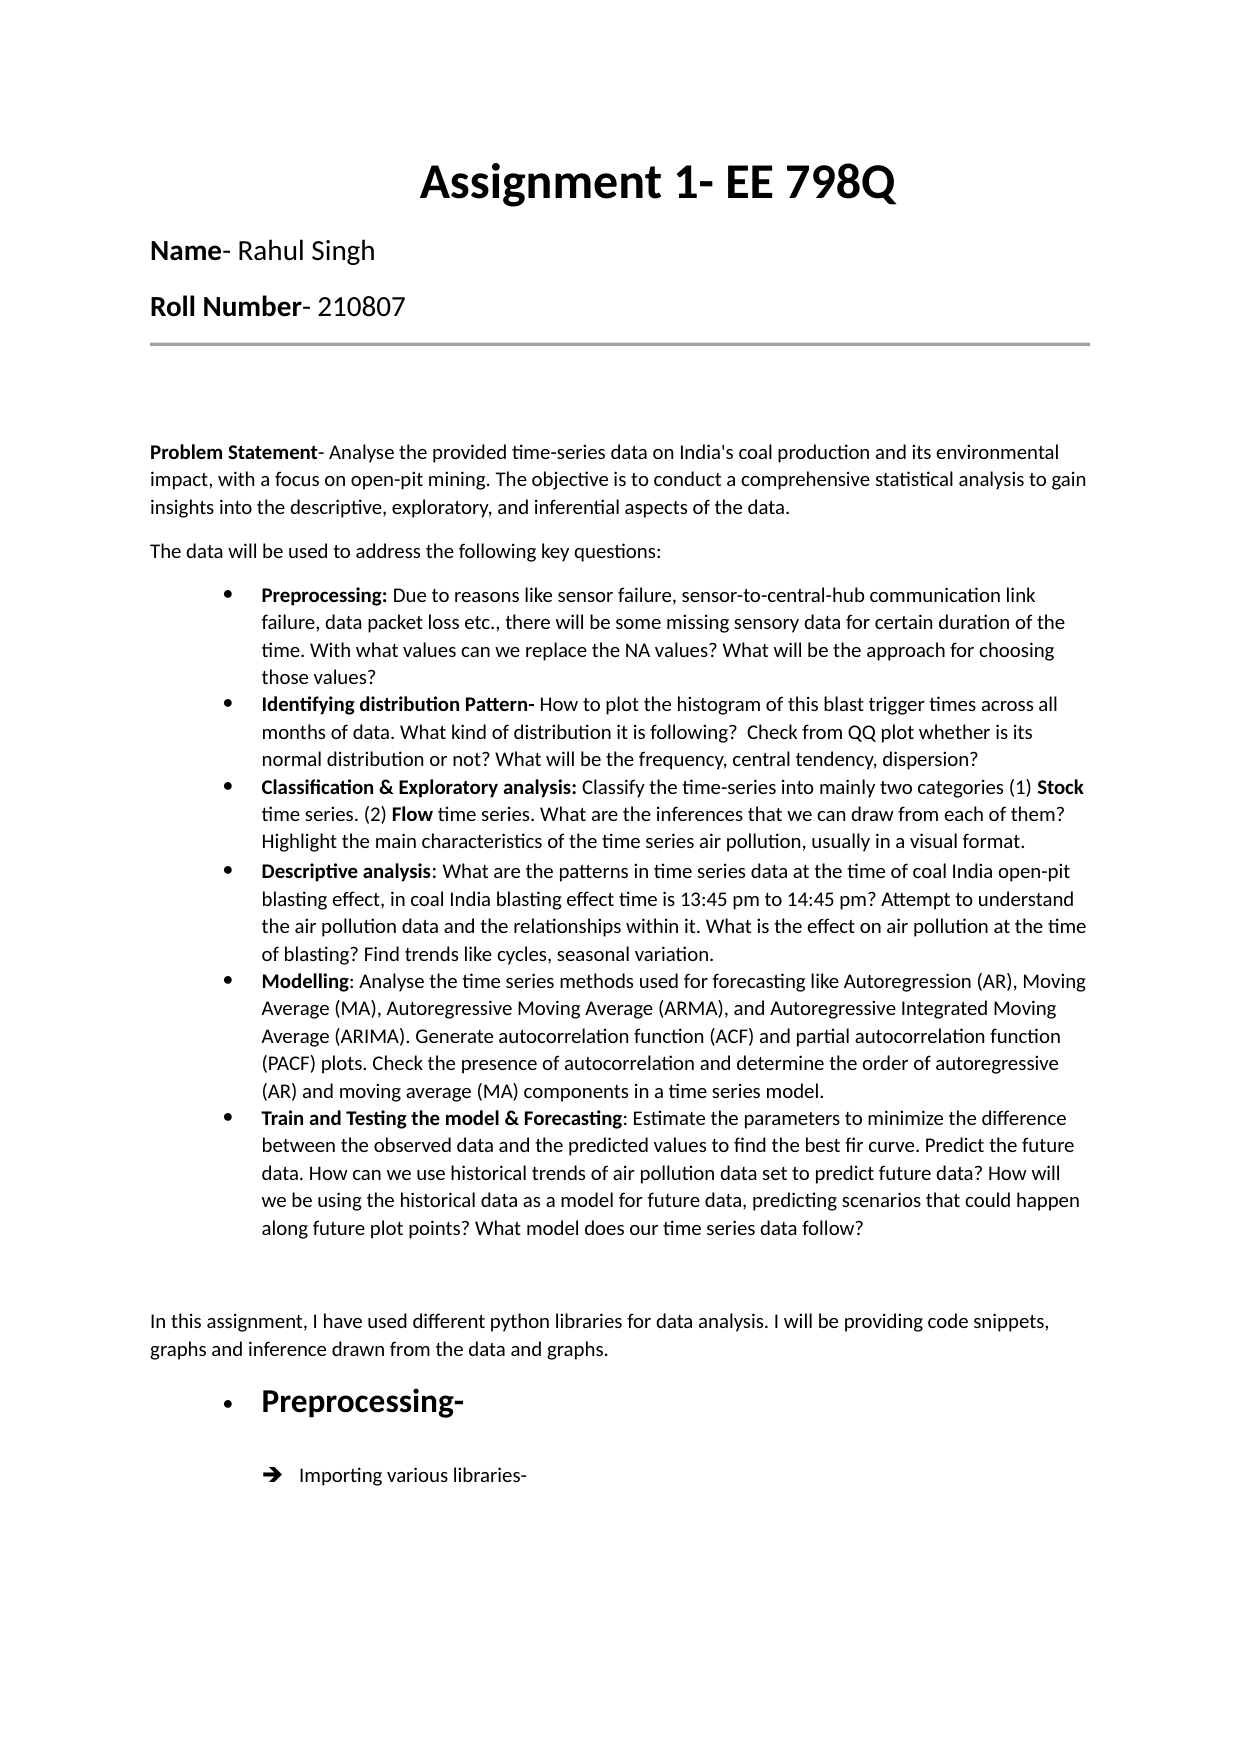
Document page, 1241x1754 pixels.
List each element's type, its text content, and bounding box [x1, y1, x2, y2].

text Assignment 1- EE 798Q [150, 150, 1090, 211]
list Modelling: Analyse the time series methods used for forecasting like Autoregression (AR), Moving Average (MA), Autoregressive Moving Average (ARMA), and Autoregressive Integrated Moving Average (ARIMA). Generate autocorrelation function (ACF) and partial autocorrelation function (PACF) plots. Check the presence of autocorrelation and determine the order of autoregressive (AR) and moving average (MA) components in a time series model. [224, 968, 1090, 1103]
list Importing various libraries- [261, 1462, 1090, 1488]
list Train and Testing the model & Forecasting: Estimate the parameters to minimize the difference between the observed data and the predicted values to find the best fir curve. Predict the future data. How can we use historical trends of air pollution data set to predict future data? How will we be using the historical data as a model for future data, predicting scenarios that could happen along future plot points? What model does our time series data follow? [224, 1105, 1090, 1240]
list Descriptive analysis: What are the patterns in time series data at the time of coal India open-pit blasting effect, in coal India blasting effect time is 13:45 pm to 14:45 pm? Attempt to understand the air pollution data and the relationships within it. What is the effect on air pollution at the time of blasting? Find trends like cycles, seasonal variation. [224, 856, 1090, 966]
text The data will be used to address the following key questions: [150, 538, 1090, 563]
text In this assignment, I have used different python libraries for data analysis. I will be providing code snippets, graphs and inference drawn from the data and graphs. [150, 1308, 1090, 1361]
list Preprocessing: Due to reasons like sensor failure, sensor-to-central-hub communication link failure, data packet loss etc., there will be some missing sensory data for certain duration of the time. With what values can we replace the NA values? What will be the approach for choosing those values? [224, 582, 1090, 690]
text Name- Rahul Singh [150, 232, 1090, 268]
list Preprocessing- [224, 1380, 1090, 1421]
text Problem Statement- Analyse the provided time-series data on India's coal production and its environmental impact, with a focus on open-pit mining. The objective is to conduct a comprehensive statistical analysis to gain insights into the descriptive, exploratory, and inferential aspects of the data. [150, 439, 1090, 519]
list Identifying distribution Pattern- How to plot the histogram of this blast trigger times across all months of data. What kind of distribution it is following? Check from QQ plot whether is its normal distribution or not? What will be the frequency, central tendency, dispersion? [224, 692, 1090, 772]
list Classification & Exploratory analysis: Classify the time-series into mainly two categories (1) Stock time series. (2) Flow time series. What are the inferences that we can draw from each of them? Highlight the main characteristics of the time series air pollution, usually in a visual format. [224, 774, 1090, 854]
text Roll Number- 210807 [150, 288, 1090, 323]
